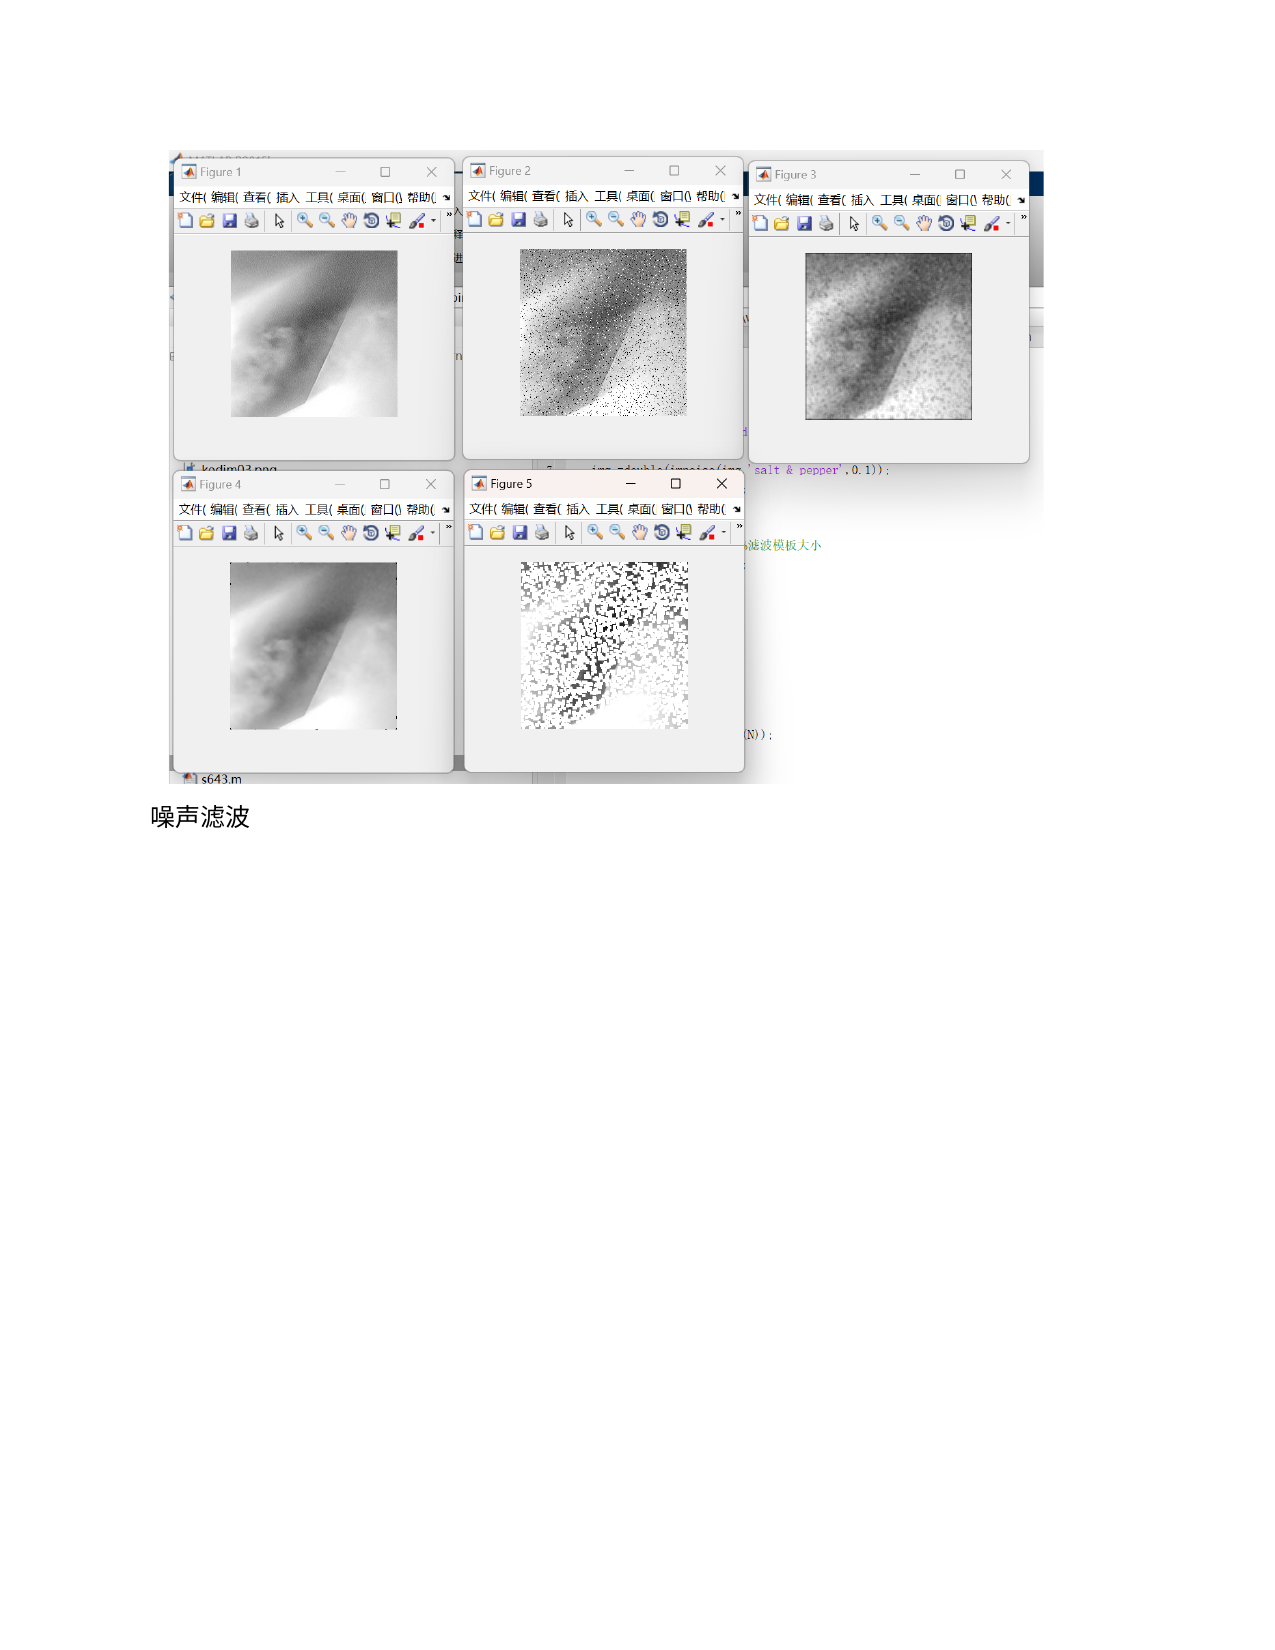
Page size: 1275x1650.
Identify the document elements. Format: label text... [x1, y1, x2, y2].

text 噪声滤波 [150, 804, 1125, 833]
picture [168, 150, 1044, 784]
